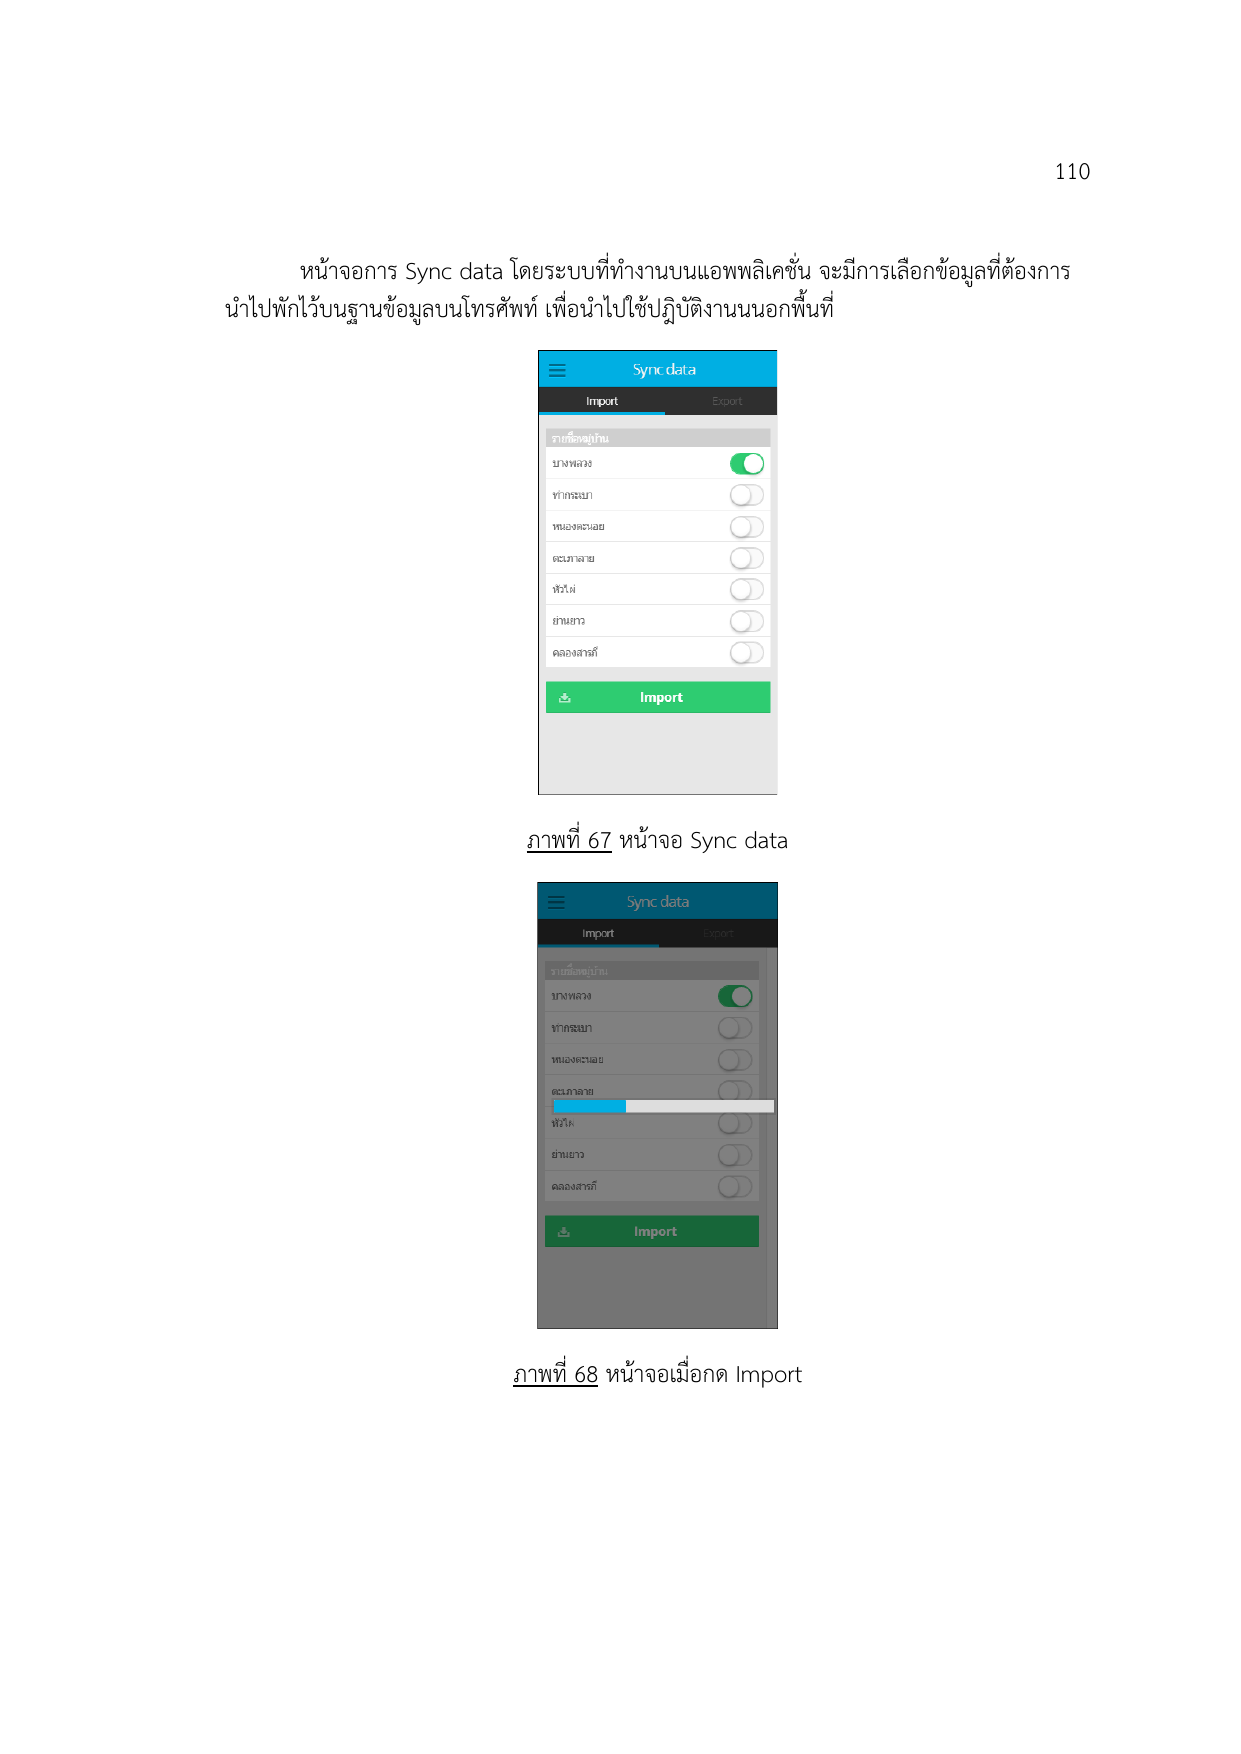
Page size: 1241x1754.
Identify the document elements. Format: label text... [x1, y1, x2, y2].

text หน้าจอการ Sync data โดยระบบที่ทำงานบนแอพพลิเคชั่น จะมีการเลือกข้อมูลที่ต้องการนำไปพักไว้บนฐานข้อมูลบนโทรศัพท์ เพื่อนำไปใช้ปฎิบัติงานนนอกพื้นที่ [225, 250, 1090, 326]
subtitle ภาพที่ 67 หน้าจอ Sync data [225, 819, 1090, 857]
subtitle ภาพที่ 68 หน้าจอเมื่อกด Import [225, 1353, 1090, 1391]
picture [538, 388, 778, 795]
picture [537, 920, 778, 1329]
